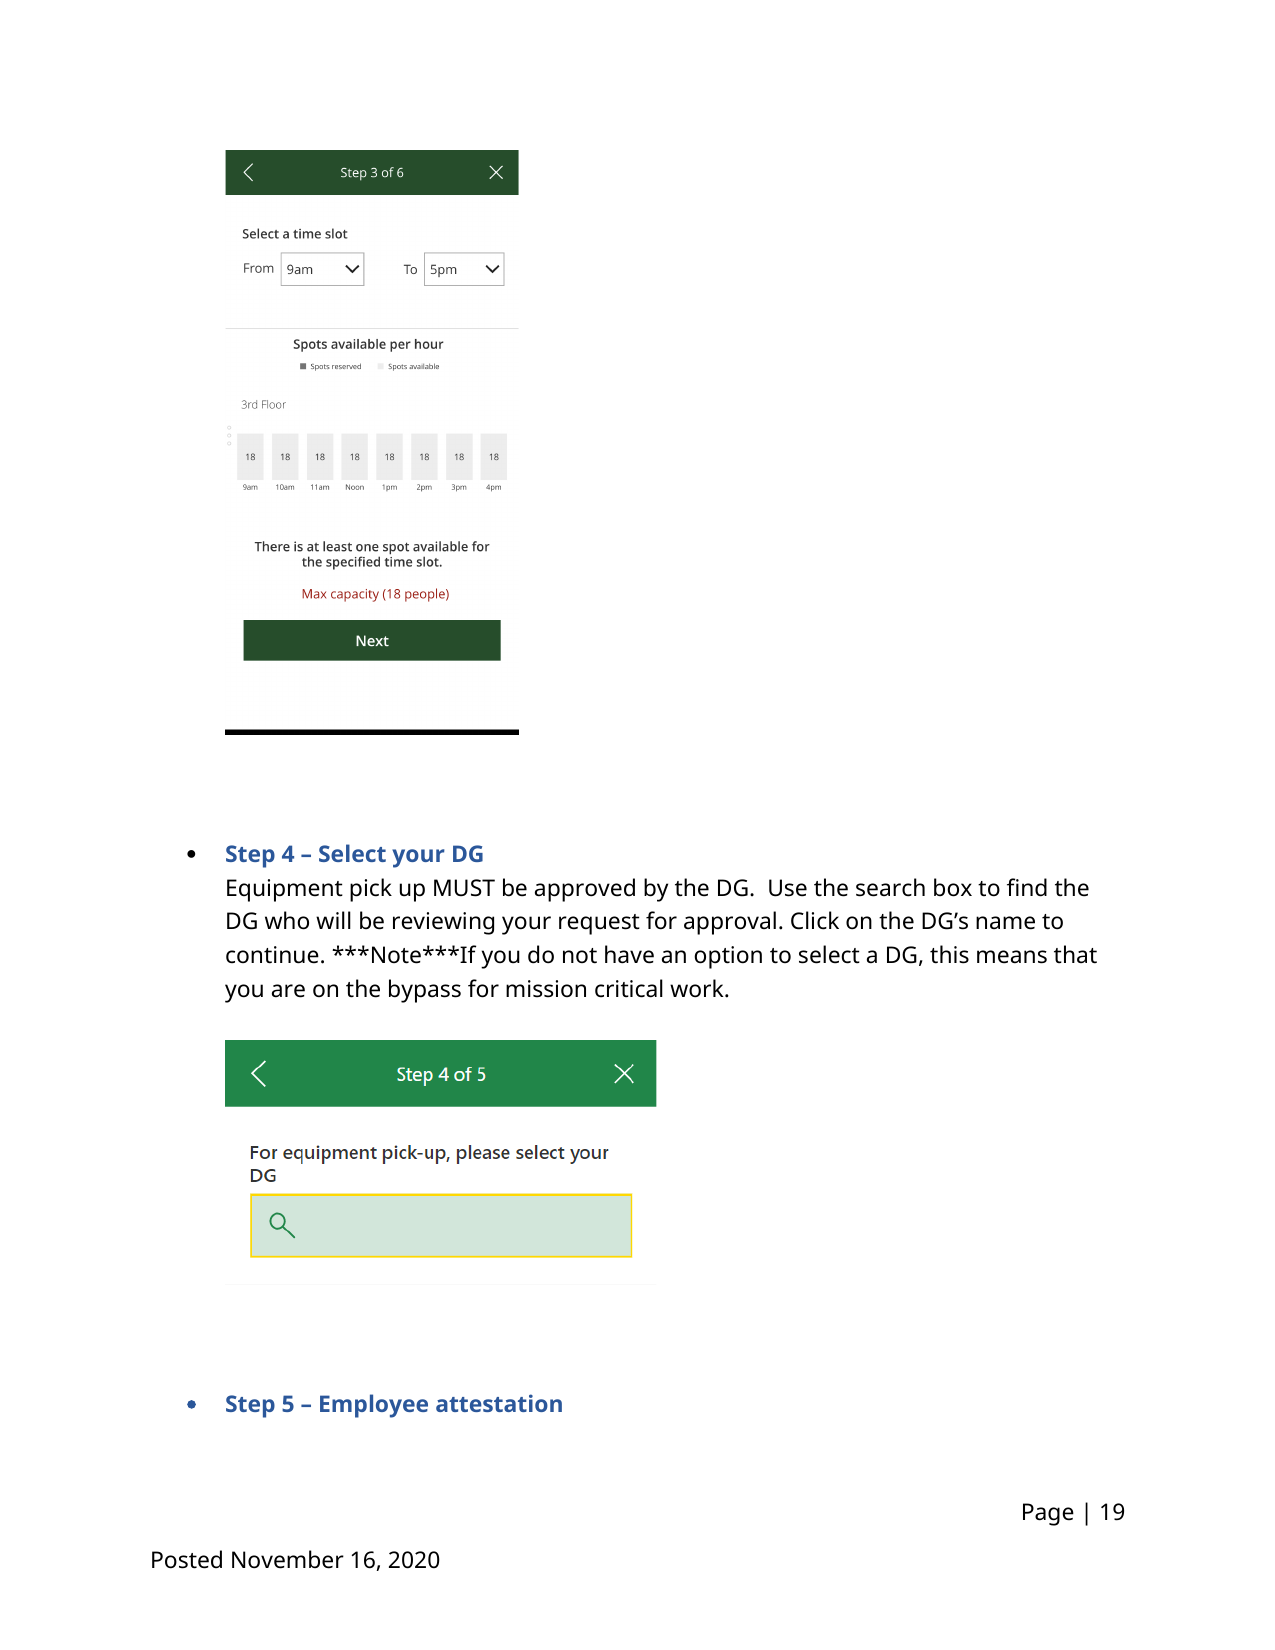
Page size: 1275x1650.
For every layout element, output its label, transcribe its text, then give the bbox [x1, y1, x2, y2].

list Equipment pick up MUST be approved by the DG. Use the search box to find the DG who will be reviewing your request for approval. Click on the DG’s name to continue. ***Note***If you do not have an option to select a DG, this means that you are on the bypass for mission critical work. [225, 871, 1125, 1004]
picture [225, 150, 519, 735]
list Step 5 – Employee attestation [187, 1388, 1125, 1419]
list Step 4 – Select your DG [187, 838, 1125, 869]
picture [225, 1040, 657, 1285]
